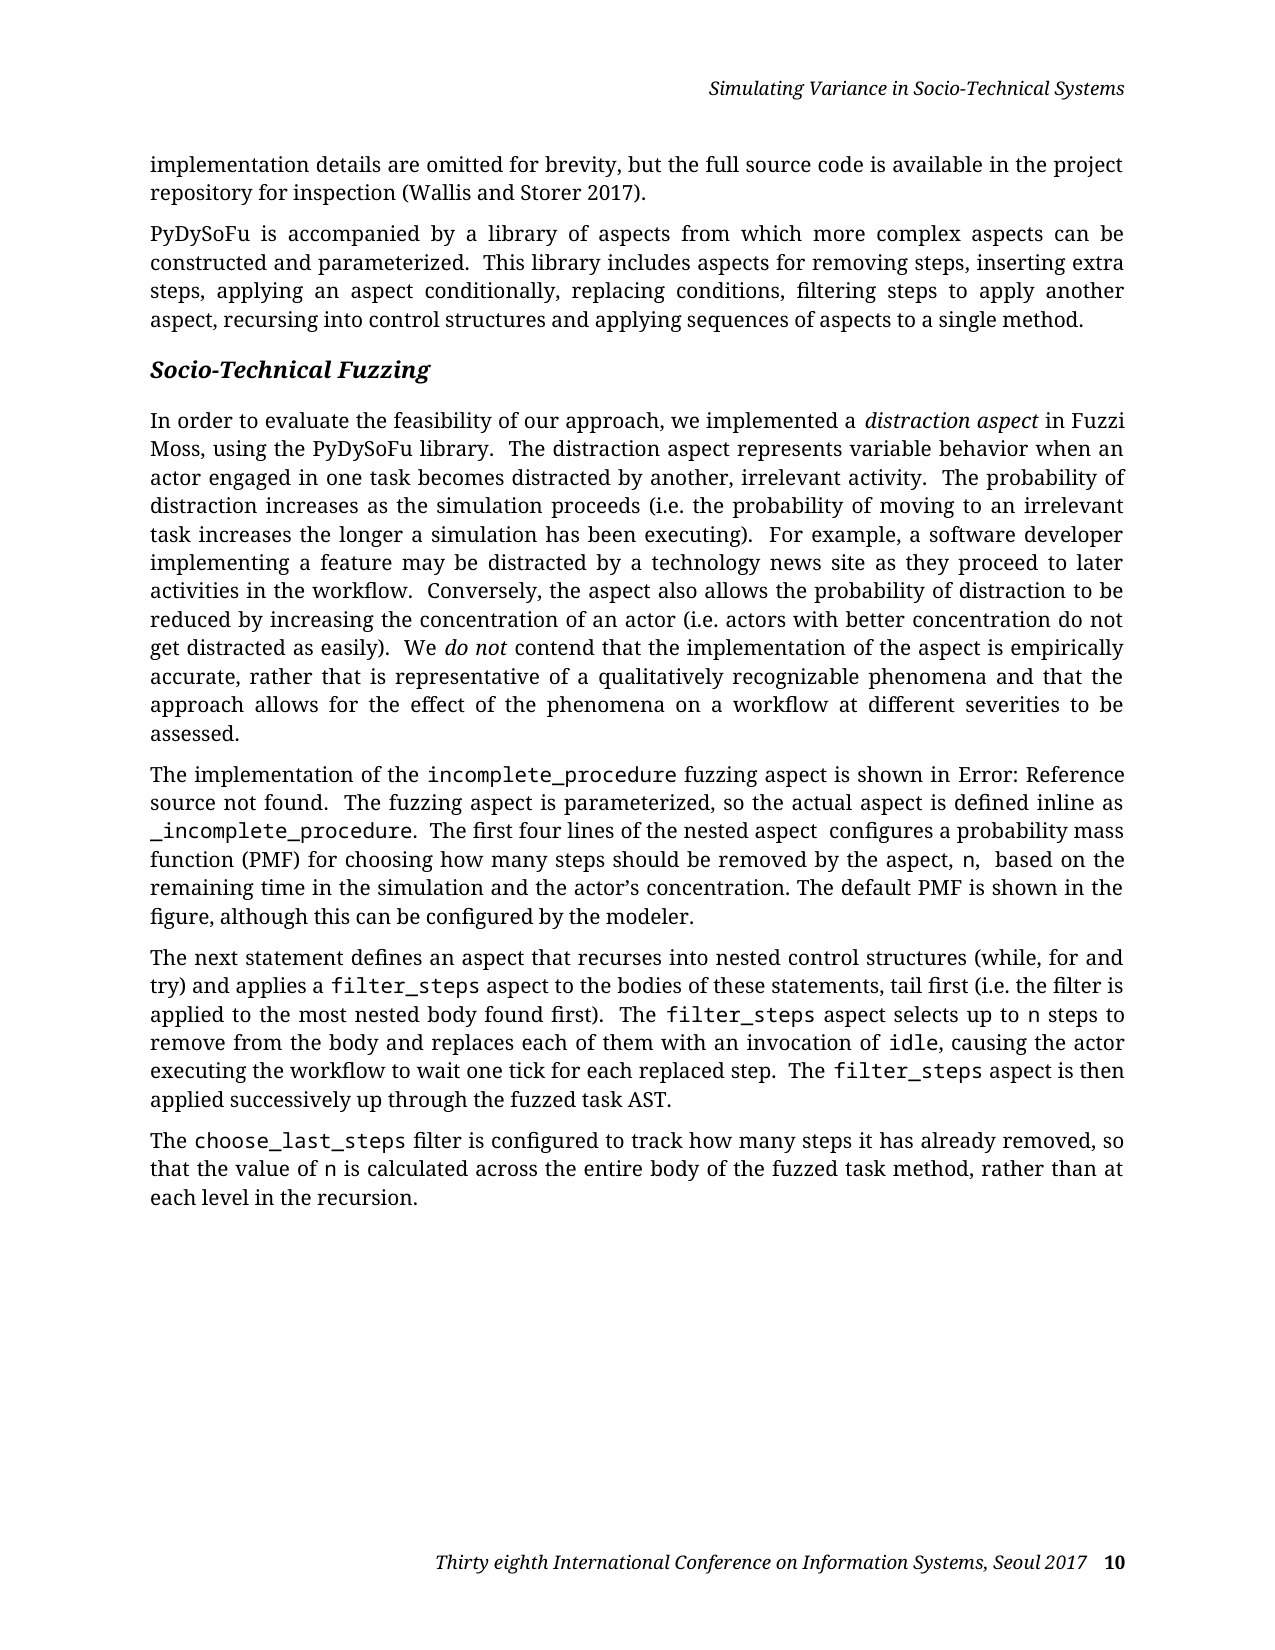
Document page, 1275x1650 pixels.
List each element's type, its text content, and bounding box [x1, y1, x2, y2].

subtitle Socio-Technical Fuzzing [150, 354, 1125, 385]
text The choose_last_steps filter is configured to track how many steps it has already removed, so that the value of n is calculated across the entire body of the fuzzed task method, rather than at each level in the recursion. [150, 1126, 1125, 1211]
text PyDySoFu is accompanied by a library of aspects from which more complex aspects can be constructed and parameterized. This library includes aspects for removing steps, inserting extra steps, applying an aspect conditionally, replacing conditions, filtering steps to apply another aspect, recursing into control structures and applying sequences of aspects to a single method. [150, 219, 1125, 333]
text The next statement defines an aspect that recurses into nested control structures (while, for and try) and applies a filter_steps aspect to the bodies of these statements, tail first (i.e. the filter is applied to the most nested body found first). The filter_steps aspect selects up to n steps to remove from the body and replaces each of them with an invocation of idle, causing the actor executing the workflow to wait one tick for each replaced step. The filter_steps aspect is then applied successively up through the fuzzed task AST. [150, 943, 1125, 1113]
text In order to evaluate the feasibility of our approach, we implemented a distraction aspect in Fuzzi Moss, using the PyDySoFu library. The distraction aspect represents variable behavior when an actor engaged in one task becomes distracted by another, irrelevant activity. The probability of distraction increases as the simulation proceeds (i.e. the probability of moving to an irrelevant task increases the longer a simulation has been executing). For example, a software developer implementing a feature may be distracted by a technology news site as they proceed to later activities in the workflow. Conversely, the aspect also allows the probability of distraction to be reduced by increasing the concentration of an actor (i.e. actors with better concentration do not get distracted as easily). We do not contend that the implementation of the aspect is empirically accurate, rather that is representative of a qualitatively recognizable phenomena and that the approach allows for the effect of the phenomena on a workflow at different severities to be assessed. [150, 406, 1125, 747]
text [150, 150, 1125, 207]
